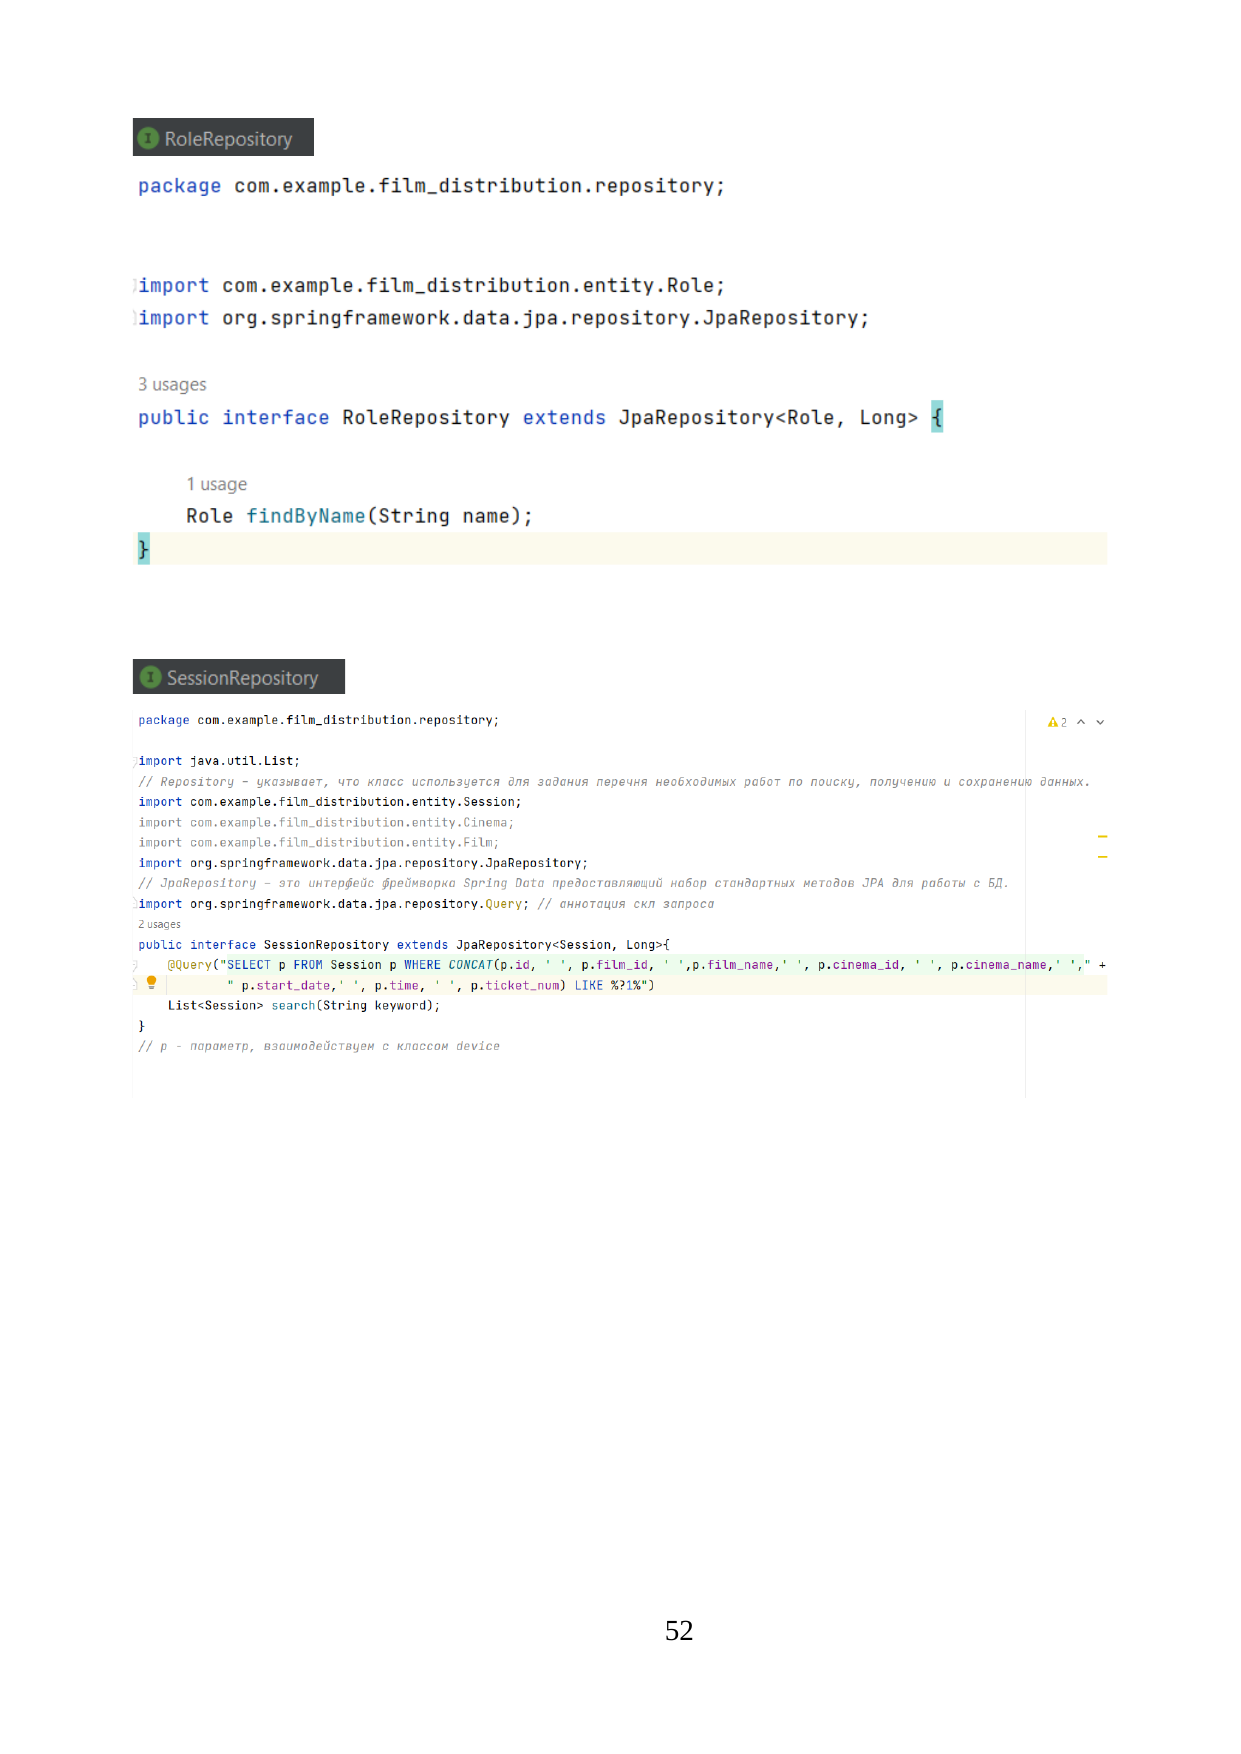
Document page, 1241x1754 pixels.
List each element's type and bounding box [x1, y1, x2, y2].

picture [132, 118, 314, 156]
picture [132, 659, 346, 694]
picture [132, 710, 1108, 1098]
picture [132, 172, 1108, 626]
